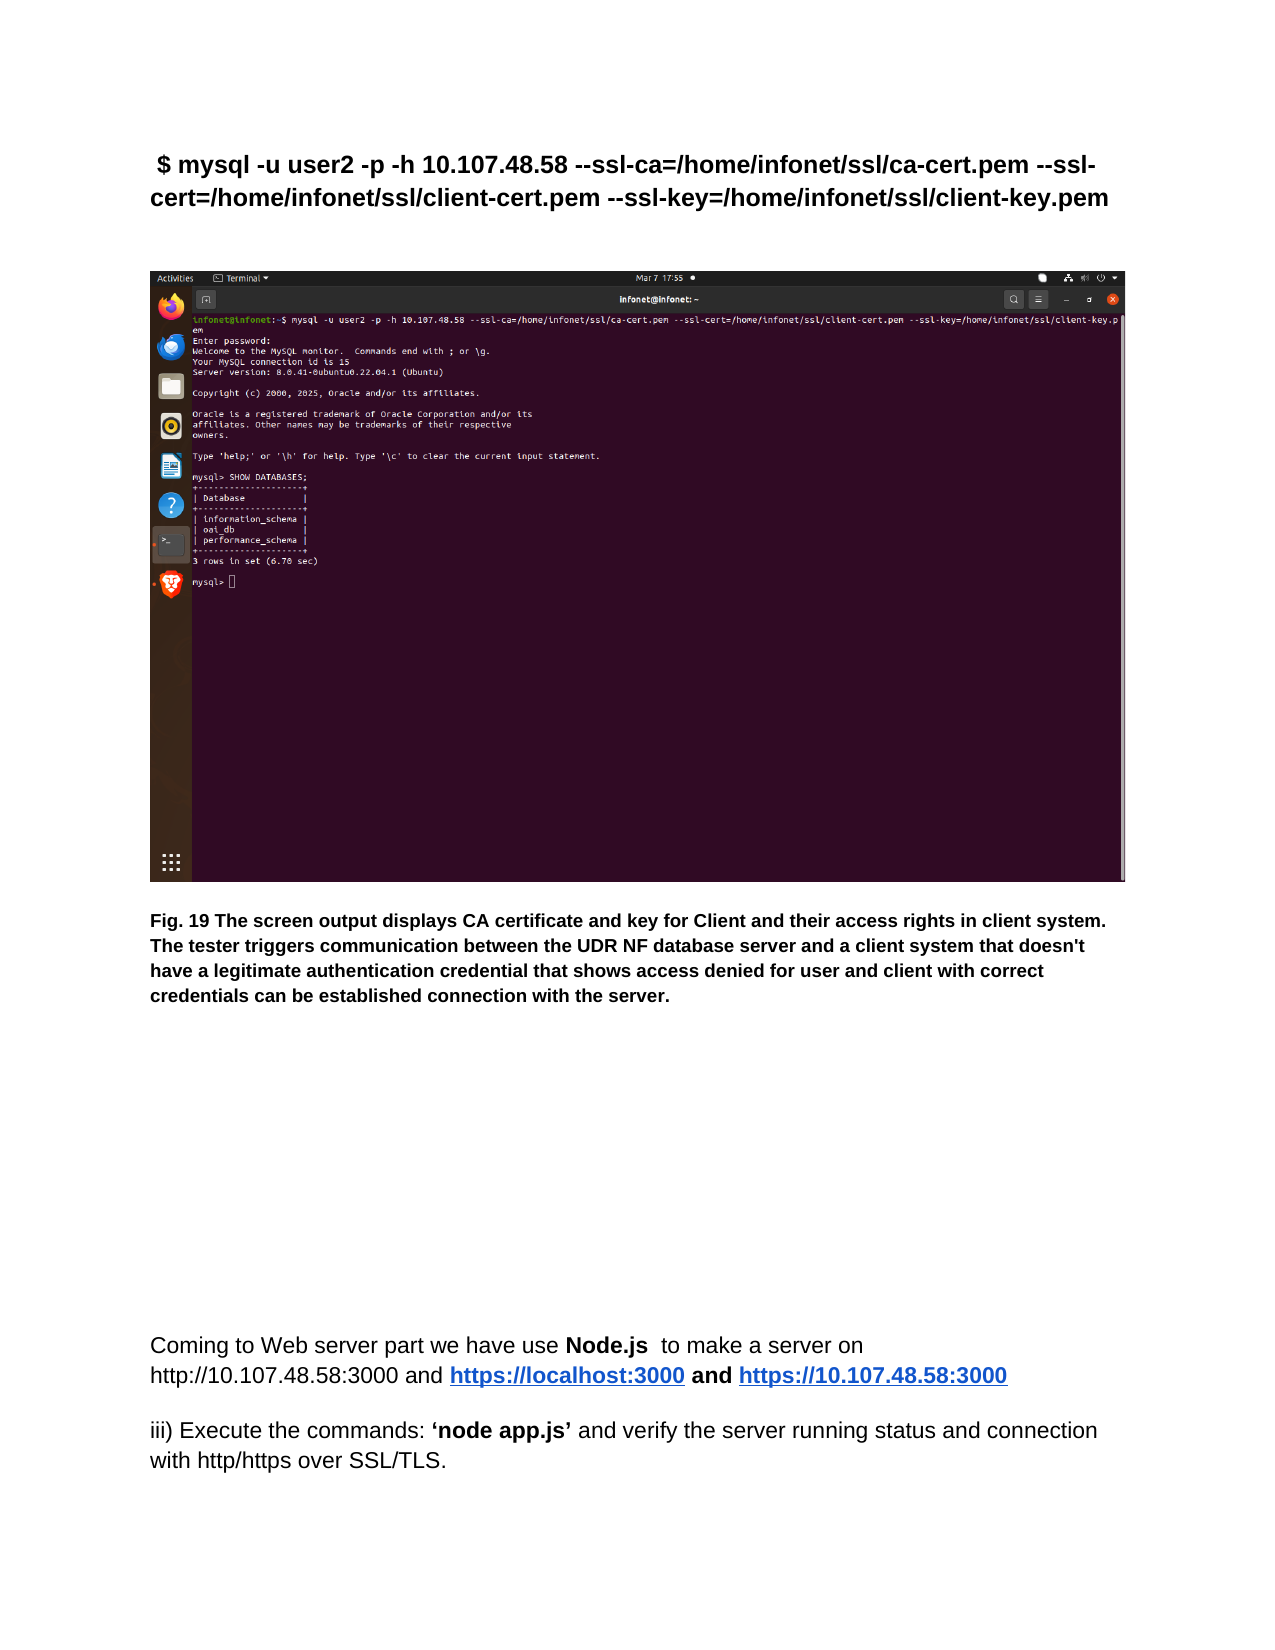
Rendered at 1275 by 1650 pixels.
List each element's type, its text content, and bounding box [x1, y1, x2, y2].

text Coming to Web server part we have use Node.js to make a server on http://10.107.48.58:3000 and https://localhost:3000 and https://10.107.48.58:3000 [150, 1332, 1125, 1388]
text iii) Execute the commands: ‘node app.js’ and verify the server running status and connection with http/https over SSL/TLS. [150, 1417, 1125, 1473]
picture [150, 271, 1125, 882]
text Fig. 19 The screen output displays CA certificate and key for Client and their access rights in client system. The tester triggers communication between the UDR NF database server and a client system that doesn't have a legitimate authentication credential that shows access denied for user and client with correct credentials can be established connection with the server. [150, 910, 1125, 1006]
text $ mysql -u user2 -p -h 10.107.48.58 --ssl-ca=/home/infonet/ssl/ca-cert.pem --ssl-cert=/home/infonet/ssl/client-cert.pem --ssl-key=/home/infonet/ssl/client-key.pem [150, 150, 1125, 212]
